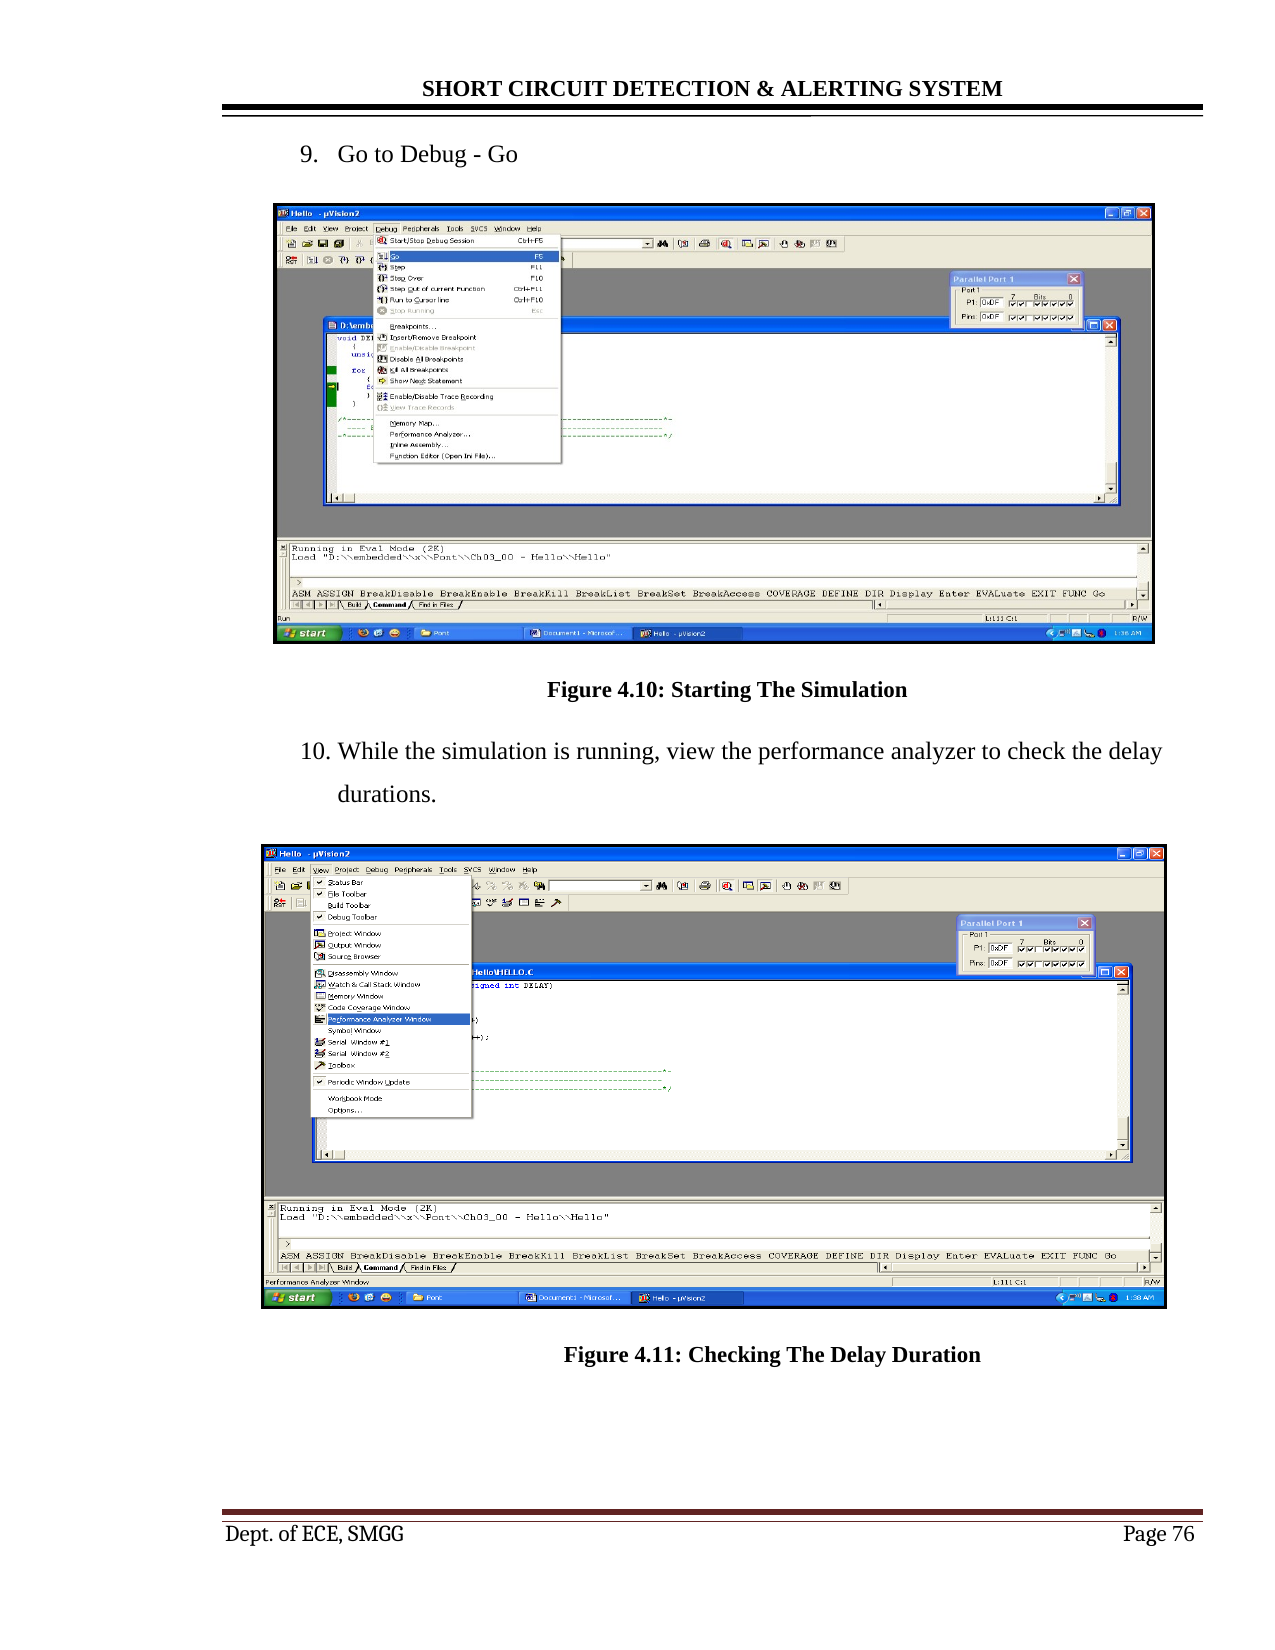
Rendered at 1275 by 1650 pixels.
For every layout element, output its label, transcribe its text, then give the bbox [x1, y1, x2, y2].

list Go to Debug - Go [300, 139, 1233, 168]
text Figure 4.10: Starting The Simulation [547, 676, 1233, 703]
list While the simulation is running, view the performance analyzer to check the delay durations. [300, 736, 1200, 808]
picture [264, 847, 1164, 1306]
picture [277, 206, 1152, 641]
text Figure 4.11: Checking The Delay Duration [564, 1341, 1233, 1368]
